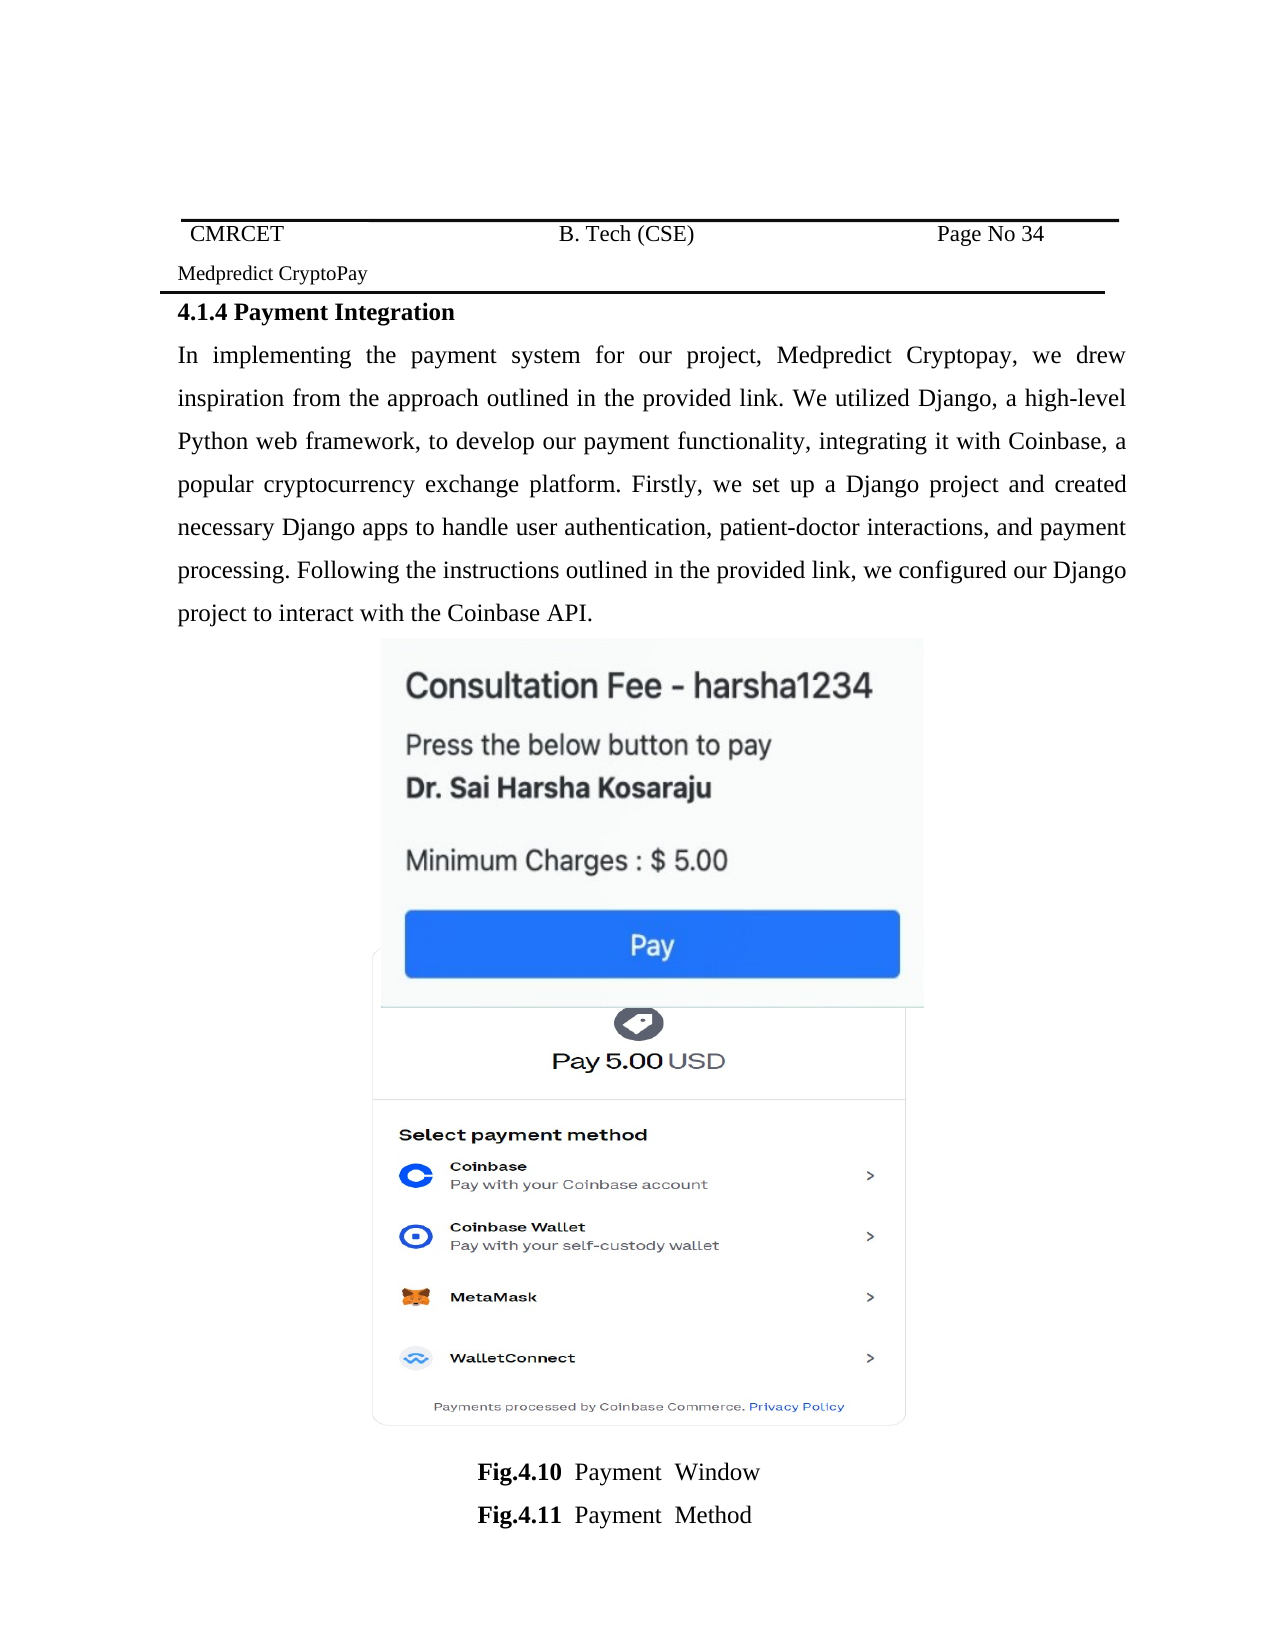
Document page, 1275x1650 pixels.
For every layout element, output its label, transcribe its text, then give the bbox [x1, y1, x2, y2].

text In implementing the payment system for our project, Medpredict Cryptopay, we drew inspiration from the approach outlined in the provided link. We utilized Django, a high-level Python web framework, to develop our payment functionality, integrating it with Coinbase, a popular cryptocurrency exchange platform. Firstly, we set up a Django project and created necessary Django apps to handle user authentication, patient-doctor interactions, and payment processing. Following the instructions outlined in the provided link, we configured our Django project to interact with the Coinbase API. [177, 340, 1127, 627]
text Fig.4.11 Payment Method [177, 1500, 1127, 1529]
text Medpredict CryptoPay [177, 261, 1127, 284]
text 4.1.4 Payment Integration [177, 297, 1127, 325]
picture [343, 638, 932, 1443]
text CMRCET B. Tech (CSE) Page No 34 [177, 220, 1127, 246]
